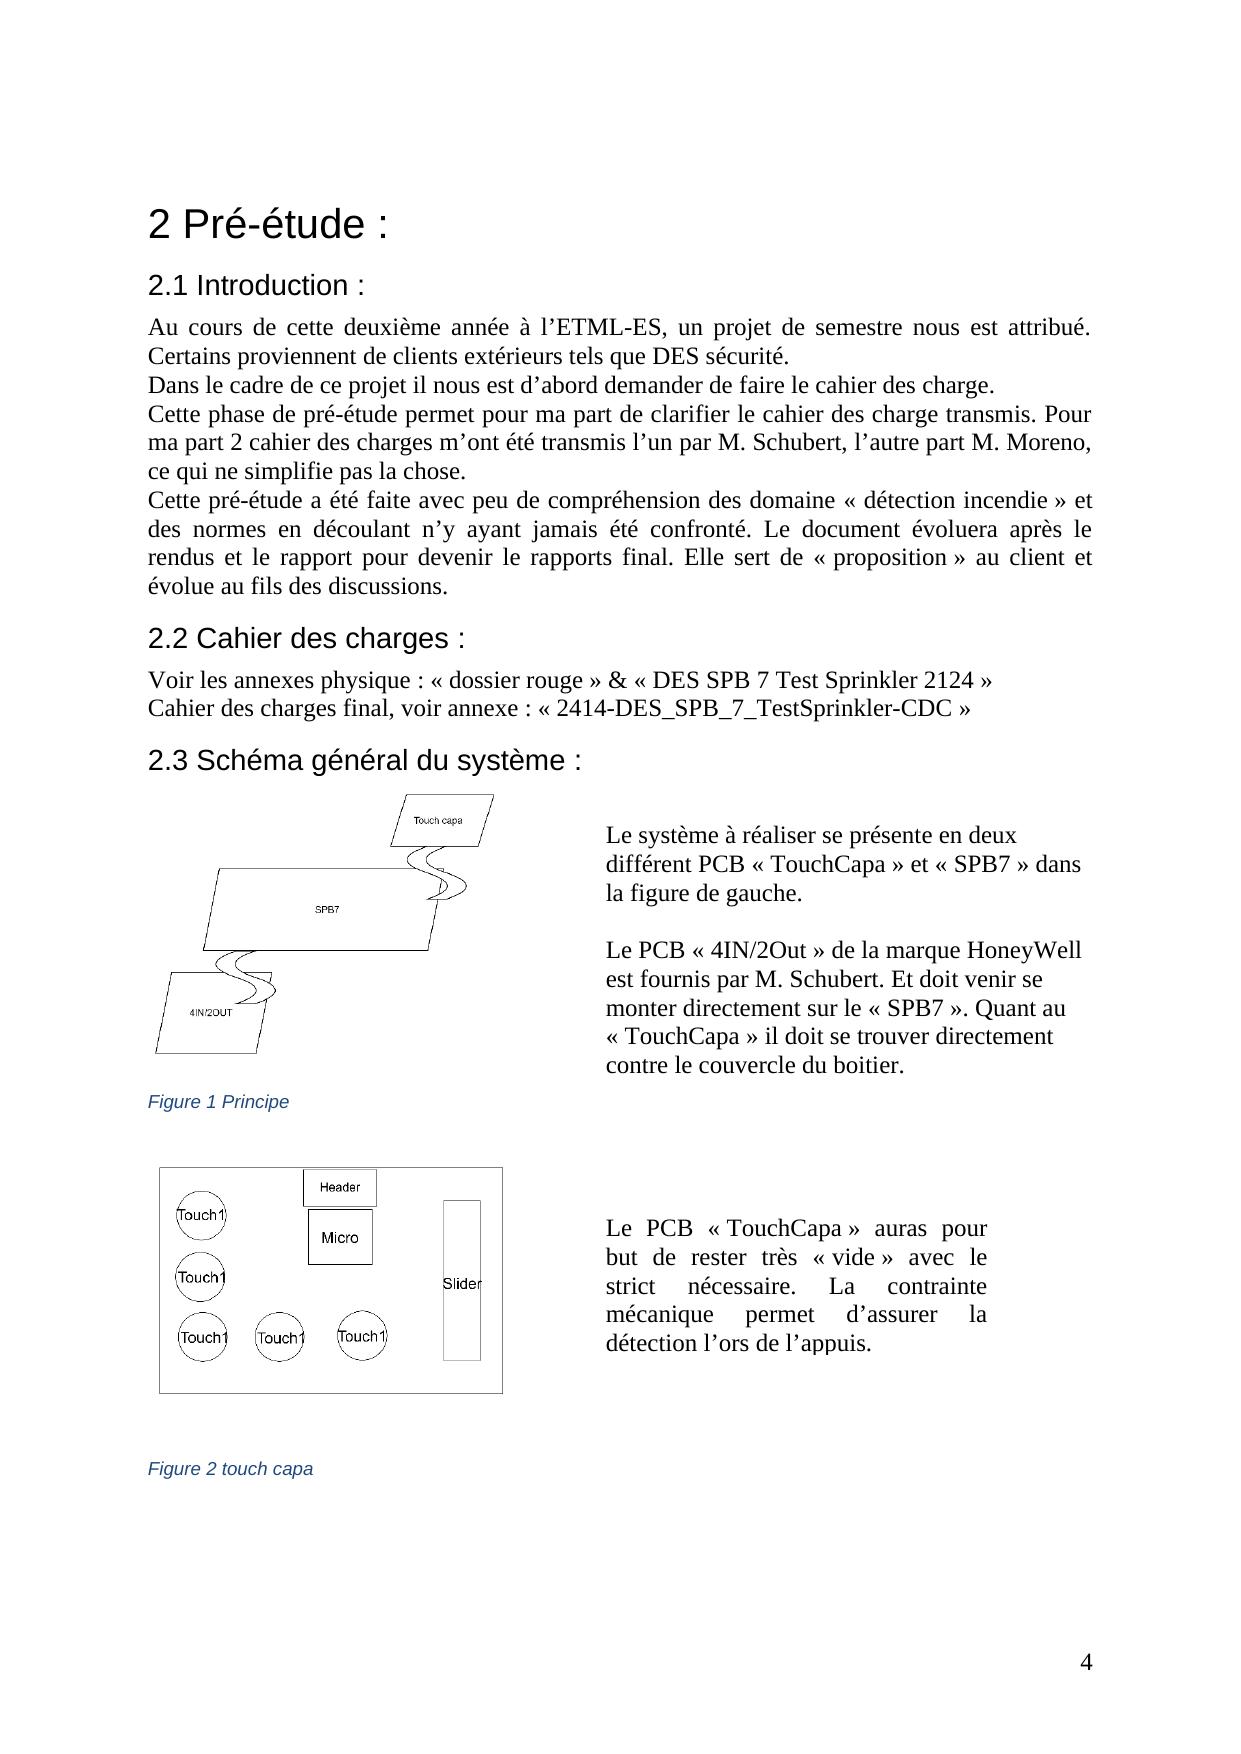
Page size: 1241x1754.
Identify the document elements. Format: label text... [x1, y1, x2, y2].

subtitle Pré-étude : [148, 200, 1093, 248]
picture [147, 787, 502, 1062]
picture [153, 1161, 509, 1400]
text Au cours de cette deuxième année à l’ETML-ES, un projet de semestre nous est attribué. Certains proviennent de clients extérieurs tels que DES sécurité. [148, 312, 1093, 370]
text Cette pré-étude a été faite avec peu de compréhension des domaine « détection incendie » et des normes en découlant n’y ayant jamais été confronté. Le document évoluera après le rendus et le rapport pour devenir le rapports final. Elle sert de « proposition » au client et évolue au fils des discussions. [148, 485, 1093, 600]
subtitle Introduction : [148, 268, 1093, 302]
text Cette phase de pré-étude permet pour ma part de clarifier le cahier des charge transmis. Pour ma part 2 cahier des charges m’ont été transmis l’un par M. Schubert, l’autre part M. Moreno, ce qui ne simplifie pas la chose. [148, 399, 1093, 485]
text Figure 1 Principe [148, 1091, 1093, 1112]
text Figure 2 touch capa [148, 1457, 1093, 1479]
subtitle Schéma général du système : [148, 743, 1093, 777]
subtitle Cahier des charges : [148, 621, 1093, 654]
text Dans le cadre de ce projet il nous est d’abord demander de faire le cahier des charge. [148, 370, 1093, 399]
text Cahier des charges final, voir annexe : « 2414-DES_SPB_7_TestSprinkler-CDC » [148, 693, 1093, 722]
text Voir les annexes physique : « dossier rouge » & « DES SPB 7 Test Sprinkler 2124 » [148, 665, 1093, 693]
